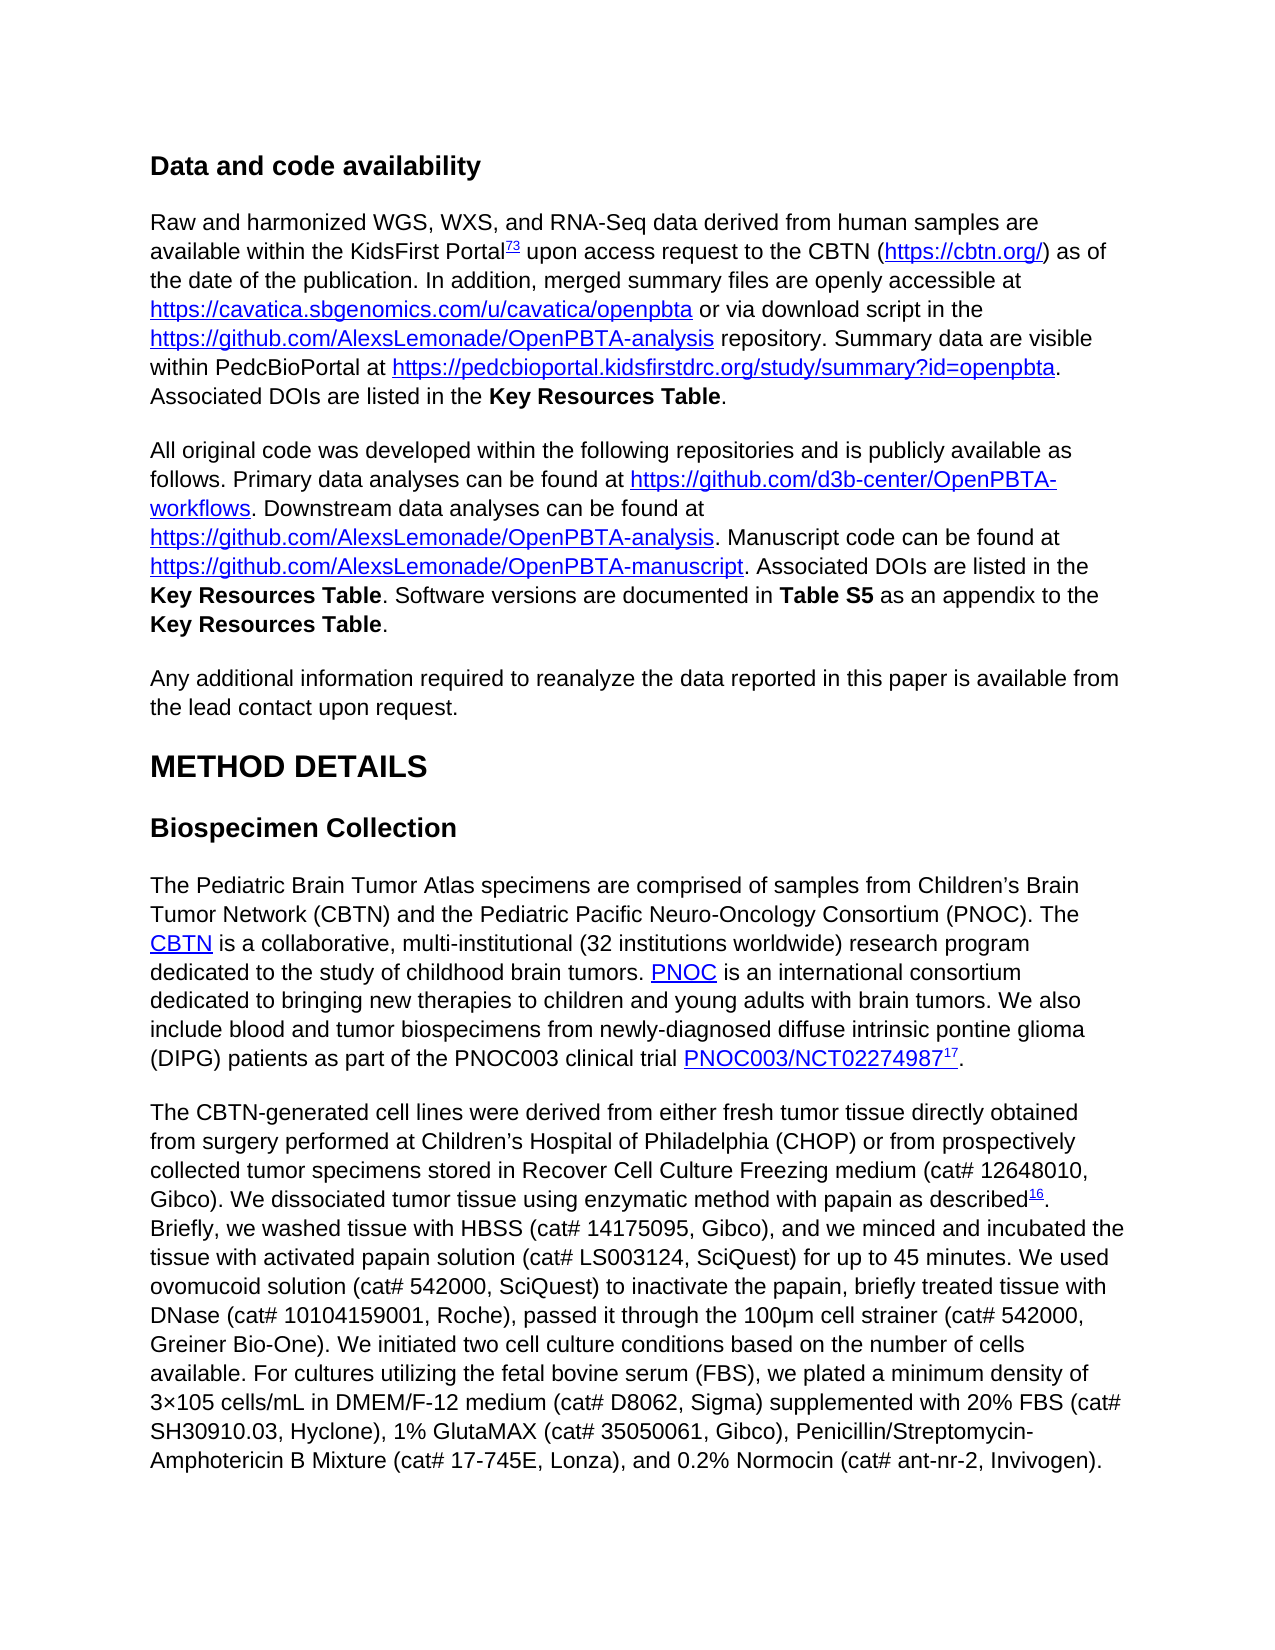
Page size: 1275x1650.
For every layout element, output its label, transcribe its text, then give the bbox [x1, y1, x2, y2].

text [150, 1099, 1125, 1473]
subtitle Biospecimen Collection [150, 812, 1125, 843]
text Raw and harmonized WGS, WXS, and RNA-Seq data derived from human samples are available within the KidsFirst Portal73 upon access request to the CBTN (https://cbtn.org/) as of the date of the publication. In addition, merged summary files are openly accessible at https://cavatica.sbgenomics.com/u/cavatica/openpbta or via download script in the https://github.com/AlexsLemonade/OpenPBTA-analysis repository. Summary data are visible within PedcBioPortal at https://pedcbioportal.kidsfirstdrc.org/study/summary?id=openpbta. Associated DOIs are listed in the Key Resources Table. [150, 209, 1125, 409]
text All original code was developed within the following repositories and is publicly available as follows. Primary data analyses can be found at https://github.com/d3b-center/OpenPBTA-workflows. Downstream data analyses can be found at https://github.com/AlexsLemonade/OpenPBTA-analysis. Manuscript code can be found at https://github.com/AlexsLemonade/OpenPBTA-manuscript. Associated DOIs are listed in the Key Resources Table. Software versions are documented in Table S5 as an appendix to the Key Resources Table. [150, 437, 1125, 637]
subtitle Data and code availability [150, 150, 1125, 181]
text The Pediatric Brain Tumor Atlas specimens are comprised of samples from Children’s Brain Tumor Network (CBTN) and the Pediatric Pacific Neuro-Oncology Consortium (PNOC). The CBTN is a collaborative, multi-institutional (32 institutions worldwide) research program dedicated to the study of childhood brain tumors. PNOC is an international consortium dedicated to bringing new therapies to children and young adults with brain tumors. We also include blood and tumor biospecimens from newly-diagnosed diffuse intrinsic pontine glioma (DIPG) patients as part of the PNOC003 clinical trial PNOC003/NCT0227498717. [150, 872, 1125, 1072]
subtitle METHOD DETAILS [150, 748, 1125, 784]
text Any additional information required to reanalyze the data reported in this paper is available from the lead contact upon request. [150, 665, 1125, 720]
